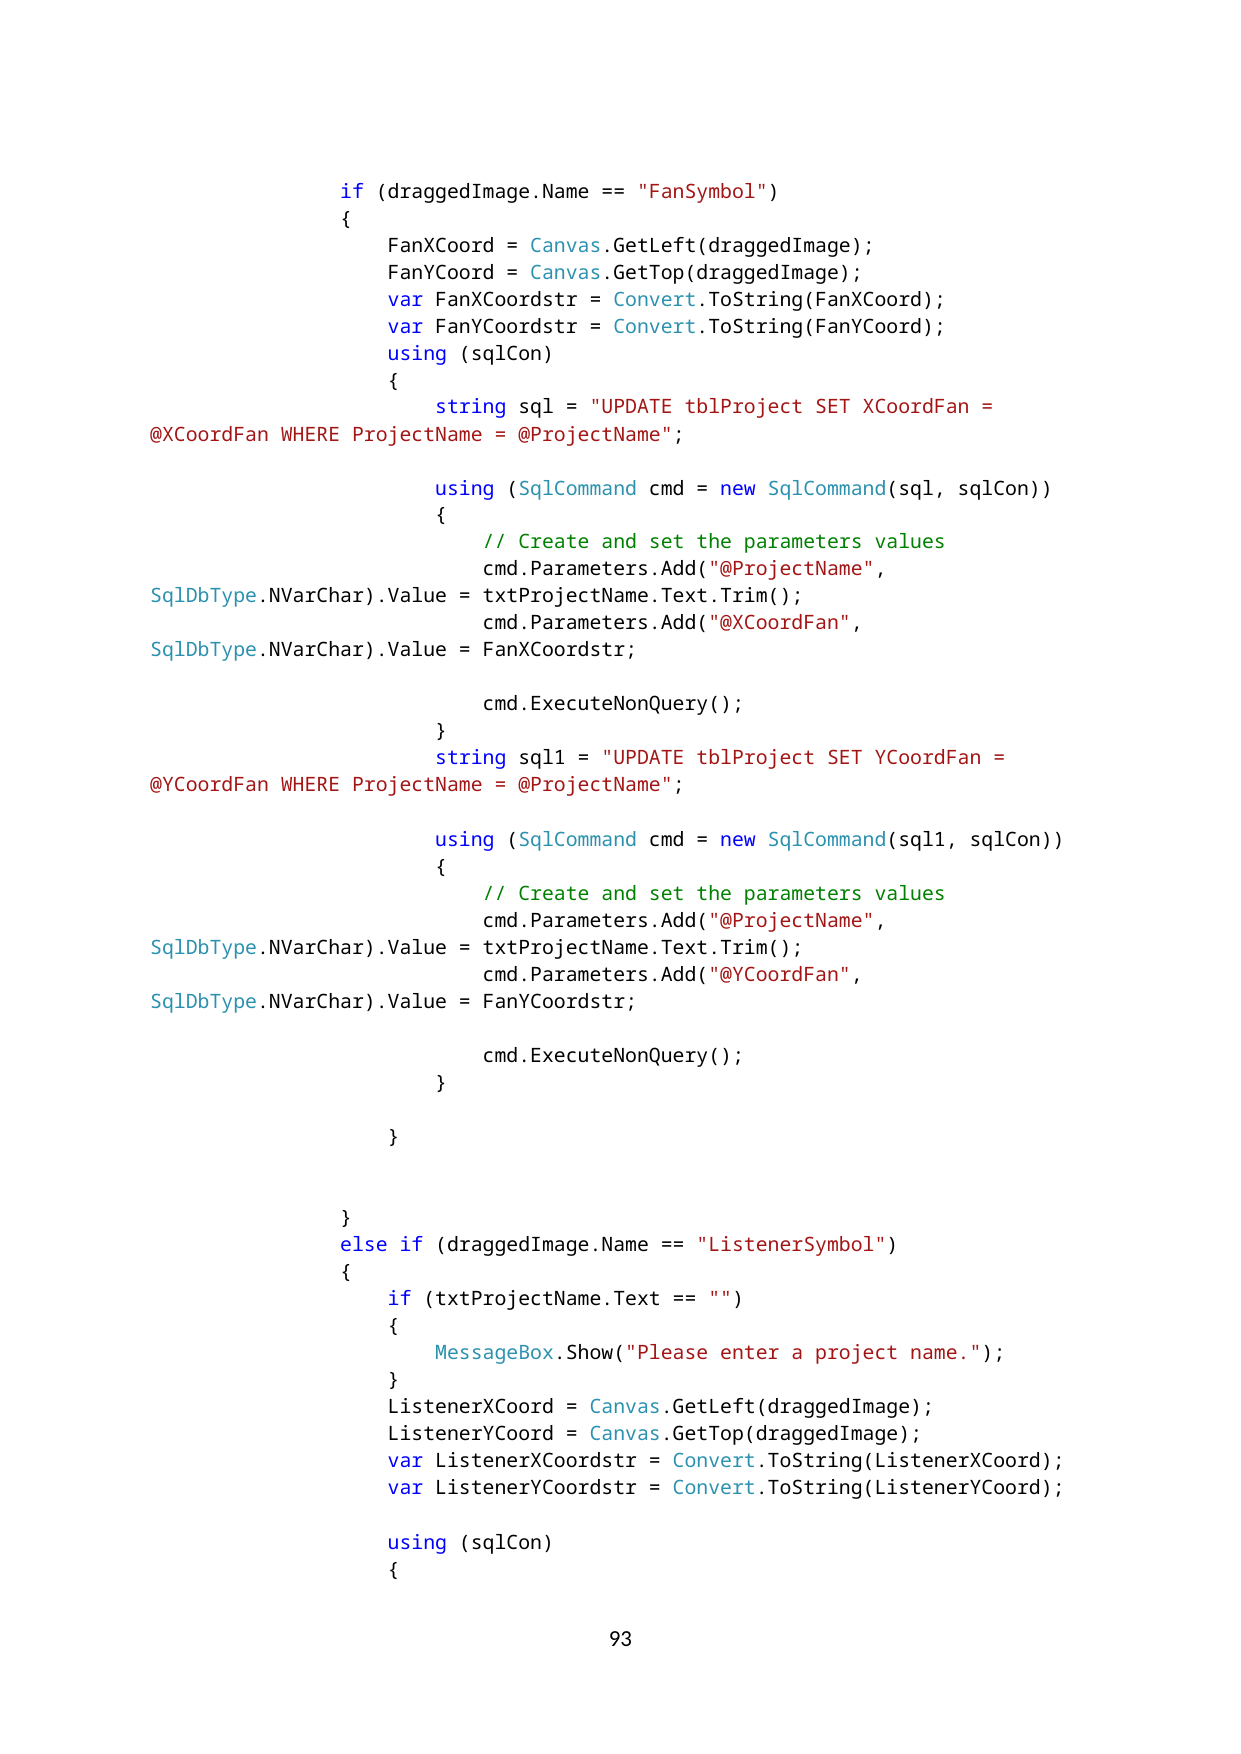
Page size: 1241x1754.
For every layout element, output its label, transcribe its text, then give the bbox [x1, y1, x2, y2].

text ListenerXCoord = Canvas.GetLeft(draggedImage); [150, 1392, 1090, 1419]
text } [150, 1068, 1090, 1095]
text FanYCoord = Canvas.GetTop(draggedImage); [150, 258, 1090, 285]
text { [150, 1311, 1090, 1338]
text using (sqlCon) [150, 339, 1090, 366]
text var FanYCoordstr = Convert.ToString(FanYCoord); [150, 312, 1090, 339]
text cmd.ExecuteNonQuery(); [150, 689, 1090, 717]
text string sql1 = "UPDATE tblProject SET YCoordFan = @YCoordFan WHERE ProjectName = @ProjectName"; [150, 743, 1090, 797]
text if (txtProjectName.Text == "") [150, 1284, 1090, 1311]
text { [150, 366, 1090, 393]
text cmd.Parameters.Add("@ProjectName", SqlDbType.NVarChar).Value = txtProjectName.Text.Trim(); [150, 555, 1090, 609]
text cmd.Parameters.Add("@XCoordFan", SqlDbType.NVarChar).Value = FanXCoordstr; [150, 609, 1090, 663]
text var ListenerXCoordstr = Convert.ToString(ListenerXCoord); [150, 1446, 1090, 1473]
text // Create and set the parameters values [150, 528, 1090, 555]
text // Create and set the parameters values [150, 879, 1090, 906]
text { [150, 204, 1090, 231]
text cmd.Parameters.Add("@ProjectName", SqlDbType.NVarChar).Value = txtProjectName.Text.Trim(); [150, 906, 1090, 960]
text } [150, 1203, 1090, 1230]
text string sql = "UPDATE tblProject SET XCoordFan = @XCoordFan WHERE ProjectName = @ProjectName"; [150, 393, 1090, 447]
text } [150, 1365, 1090, 1392]
text var FanXCoordstr = Convert.ToString(FanXCoord); [150, 285, 1090, 312]
text FanXCoord = Canvas.GetLeft(draggedImage); [150, 231, 1090, 258]
text if (draggedImage.Name == "FanSymbol") [150, 177, 1090, 204]
text else if (draggedImage.Name == "ListenerSymbol") [150, 1230, 1090, 1257]
text { [150, 1257, 1090, 1284]
text { [150, 501, 1090, 528]
text { [150, 1555, 1090, 1582]
text } [150, 717, 1090, 743]
text using (sqlCon) [150, 1528, 1090, 1555]
text using (SqlCommand cmd = new SqlCommand(sql, sqlCon)) [150, 474, 1090, 501]
text { [150, 852, 1090, 879]
text } [150, 1122, 1090, 1149]
text using (SqlCommand cmd = new SqlCommand(sql1, sqlCon)) [150, 826, 1090, 852]
text cmd.ExecuteNonQuery(); [150, 1041, 1090, 1068]
text ListenerYCoord = Canvas.GetTop(draggedImage); [150, 1419, 1090, 1446]
text cmd.Parameters.Add("@YCoordFan", SqlDbType.NVarChar).Value = FanYCoordstr; [150, 960, 1090, 1014]
text var ListenerYCoordstr = Convert.ToString(ListenerYCoord); [150, 1473, 1090, 1500]
text MessageBox.Show("Please enter a project name."); [150, 1338, 1090, 1365]
